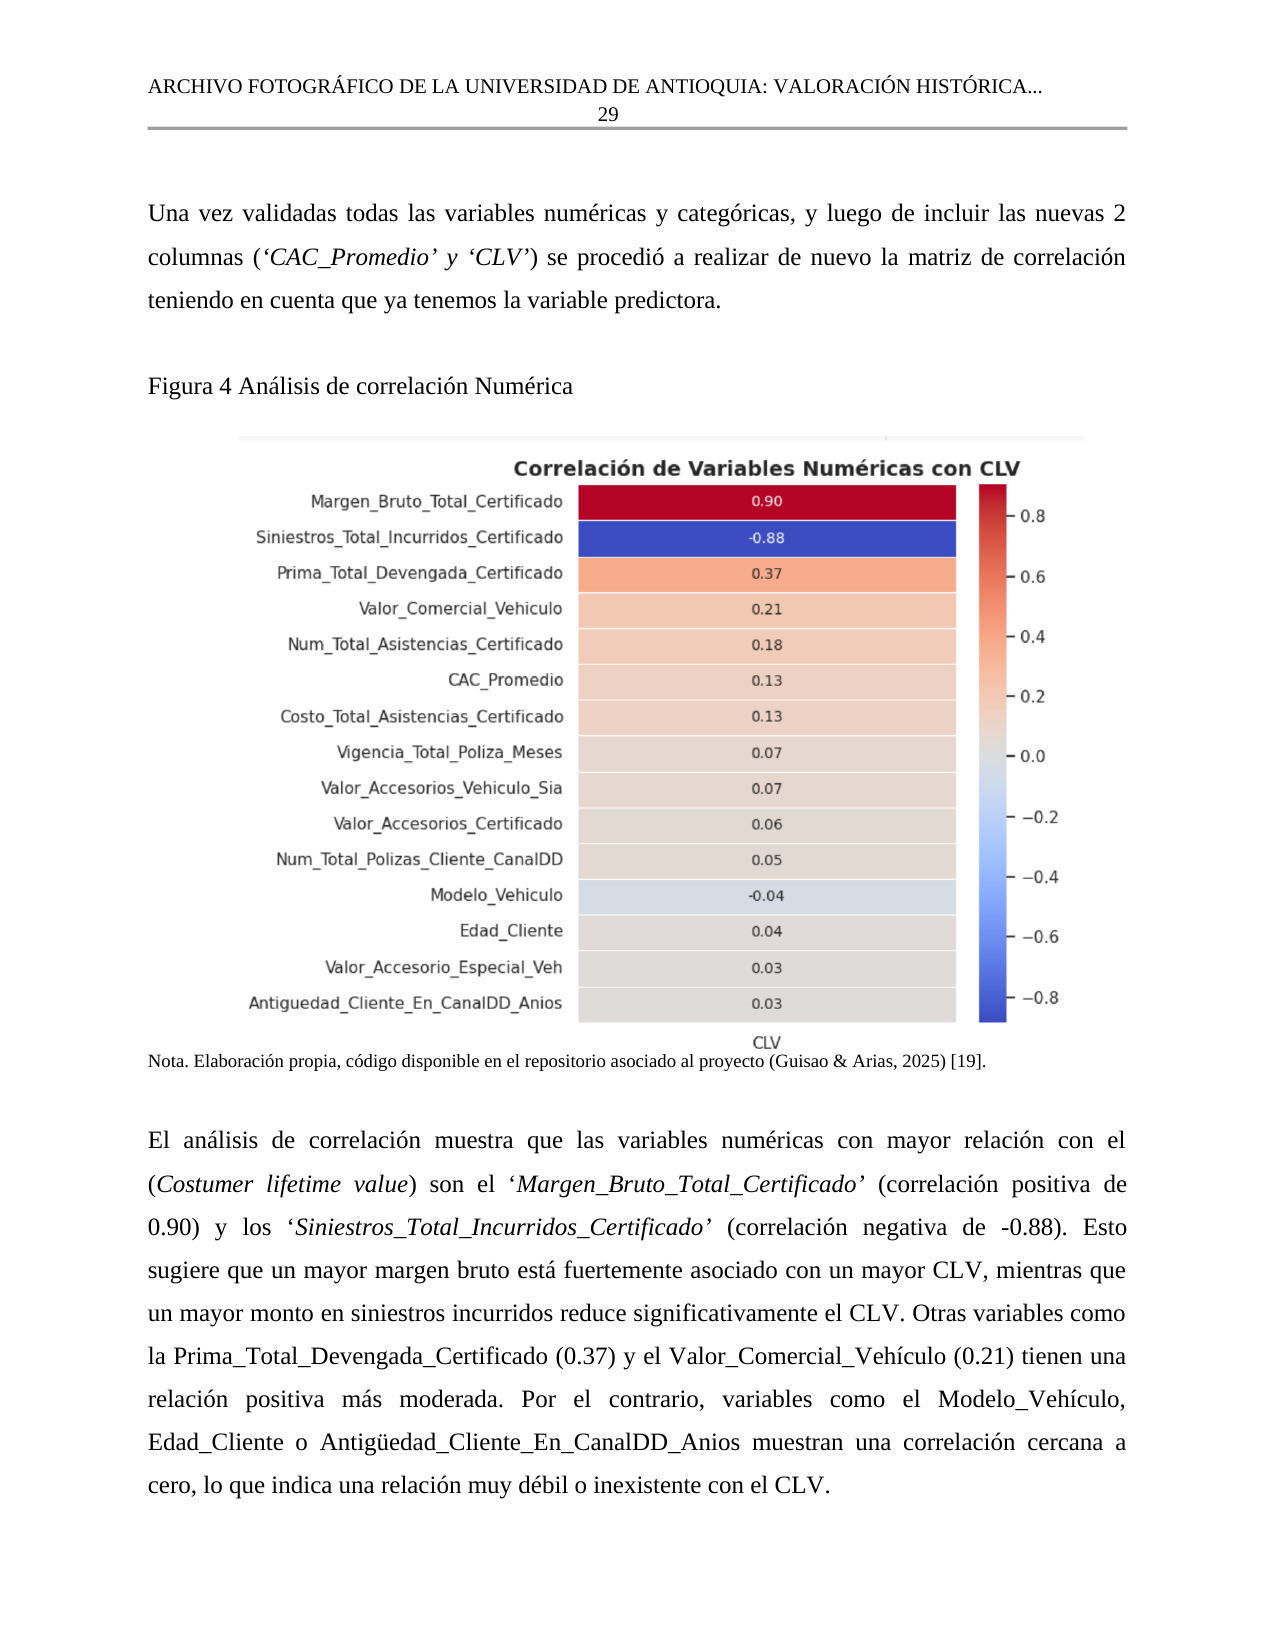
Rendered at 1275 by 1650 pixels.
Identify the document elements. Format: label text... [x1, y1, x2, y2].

text Nota. Elaboración propia, código disponible en el repositorio asociado al proyecto (Guisao & Arias, 2025) [19]. [148, 1050, 1127, 1072]
text El análisis de correlación muestra que las variables numéricas con mayor relación con el (Costumer lifetime value) son el ‘Margen_Bruto_Total_Certificado’ (correlación positiva de 0.90) y los ‘Siniestros_Total_Incurridos_Certificado’ (correlación negativa de -0.88). Esto sugiere que un mayor margen bruto está fuertemente asociado con un mayor CLV, mientras que un mayor monto en siniestros incurridos reduce significativamente el CLV. Otras variables como la Prima_Total_Devengada_Certificado (0.37) y el Valor_Comercial_Vehículo (0.21) tienen una relación positiva más moderada. Por el contrario, variables como el Modelo_Vehículo, Edad_Cliente o Antigüedad_Cliente_En_CanalDD_Anios muestran una correlación cercana a cero, lo que indica una relación muy débil o inexistente con el CLV. [148, 1126, 1127, 1499]
text Una vez validadas todas las variables numéricas y categóricas, y luego de incluir las nuevas 2 columnas (‘CAC_Promedio’ y ‘CLV’) se procedió a realizar de nuevo la matriz de correlación teniendo en cuenta que ya tenemos la variable predictora. [148, 198, 1127, 313]
picture [238, 436, 1086, 1053]
text Figura 4 Análisis de correlación Numérica [148, 371, 1127, 400]
